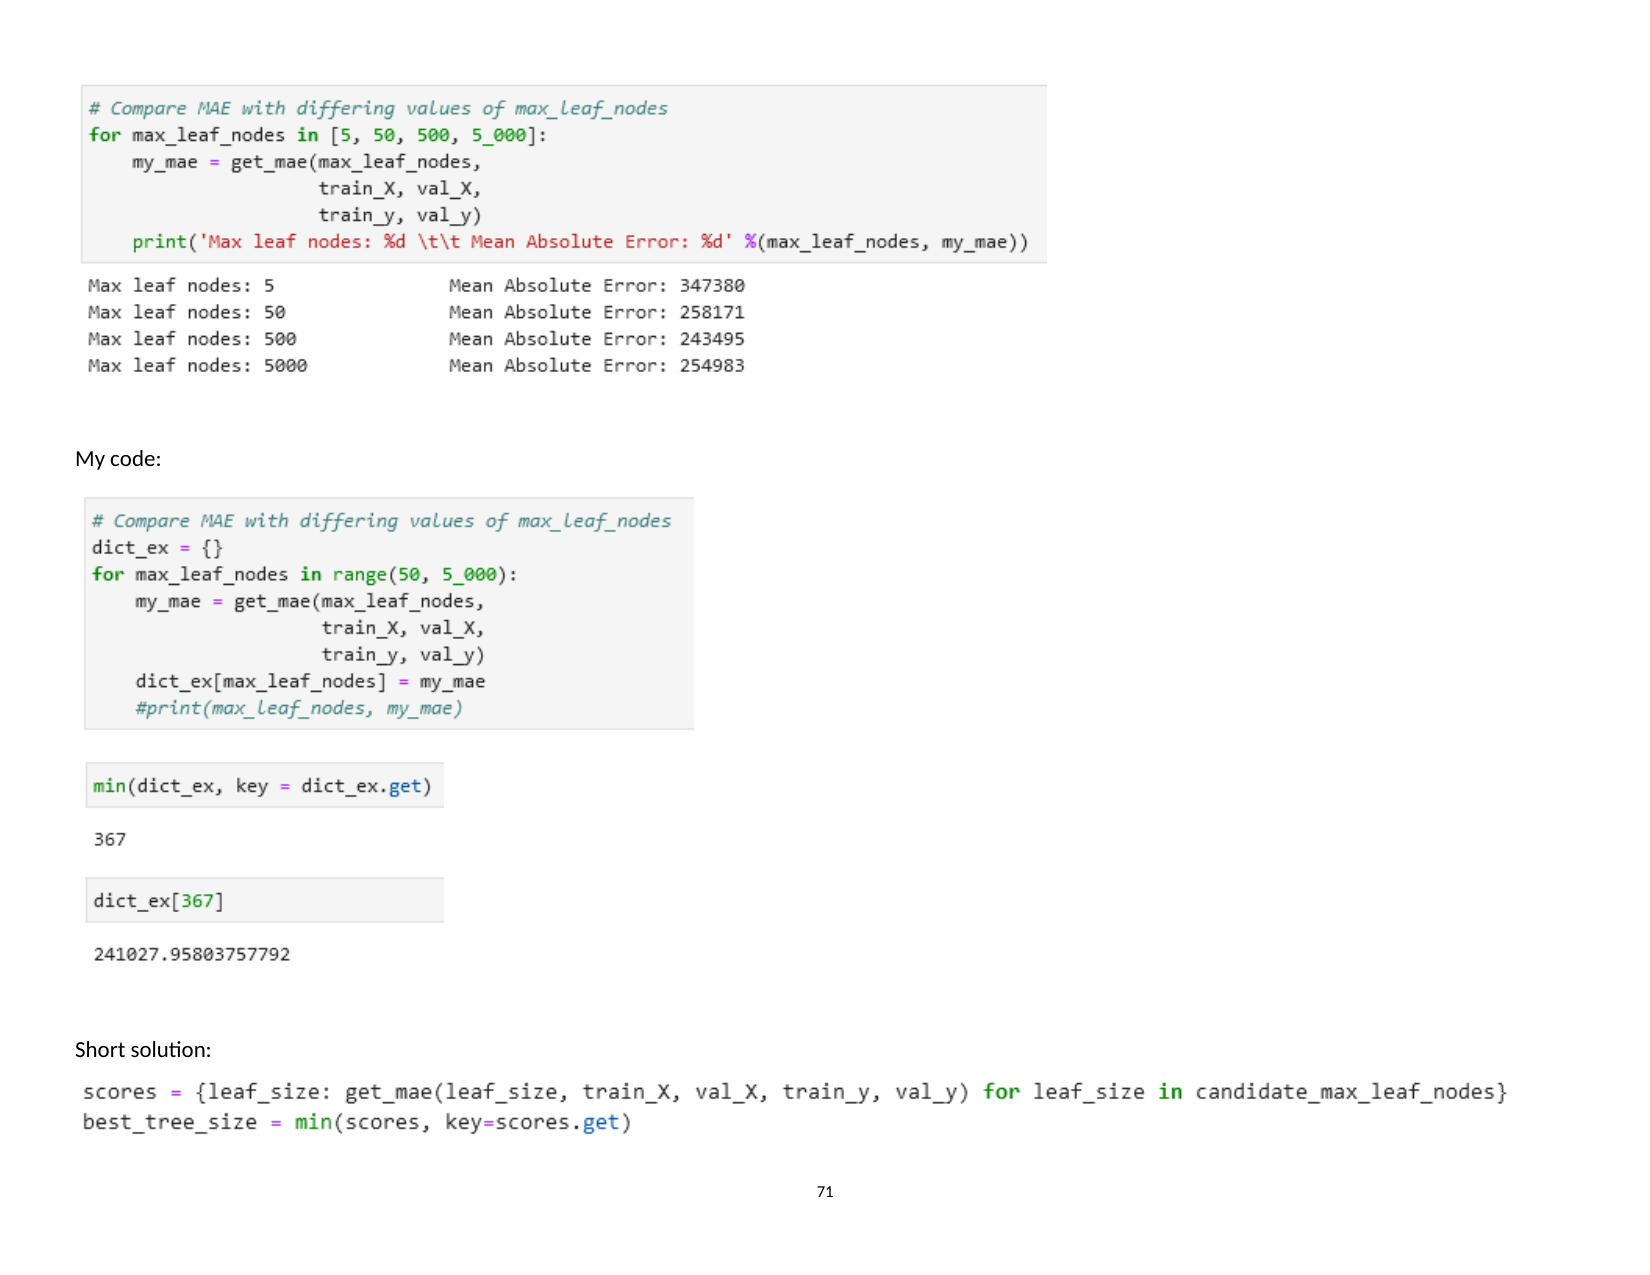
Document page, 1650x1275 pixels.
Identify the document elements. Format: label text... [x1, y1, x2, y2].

picture [75, 75, 1047, 383]
picture [75, 488, 694, 738]
picture [75, 1080, 1513, 1142]
picture [75, 753, 444, 975]
text Short solution: [75, 1036, 1575, 1064]
text My code: [75, 444, 1575, 472]
